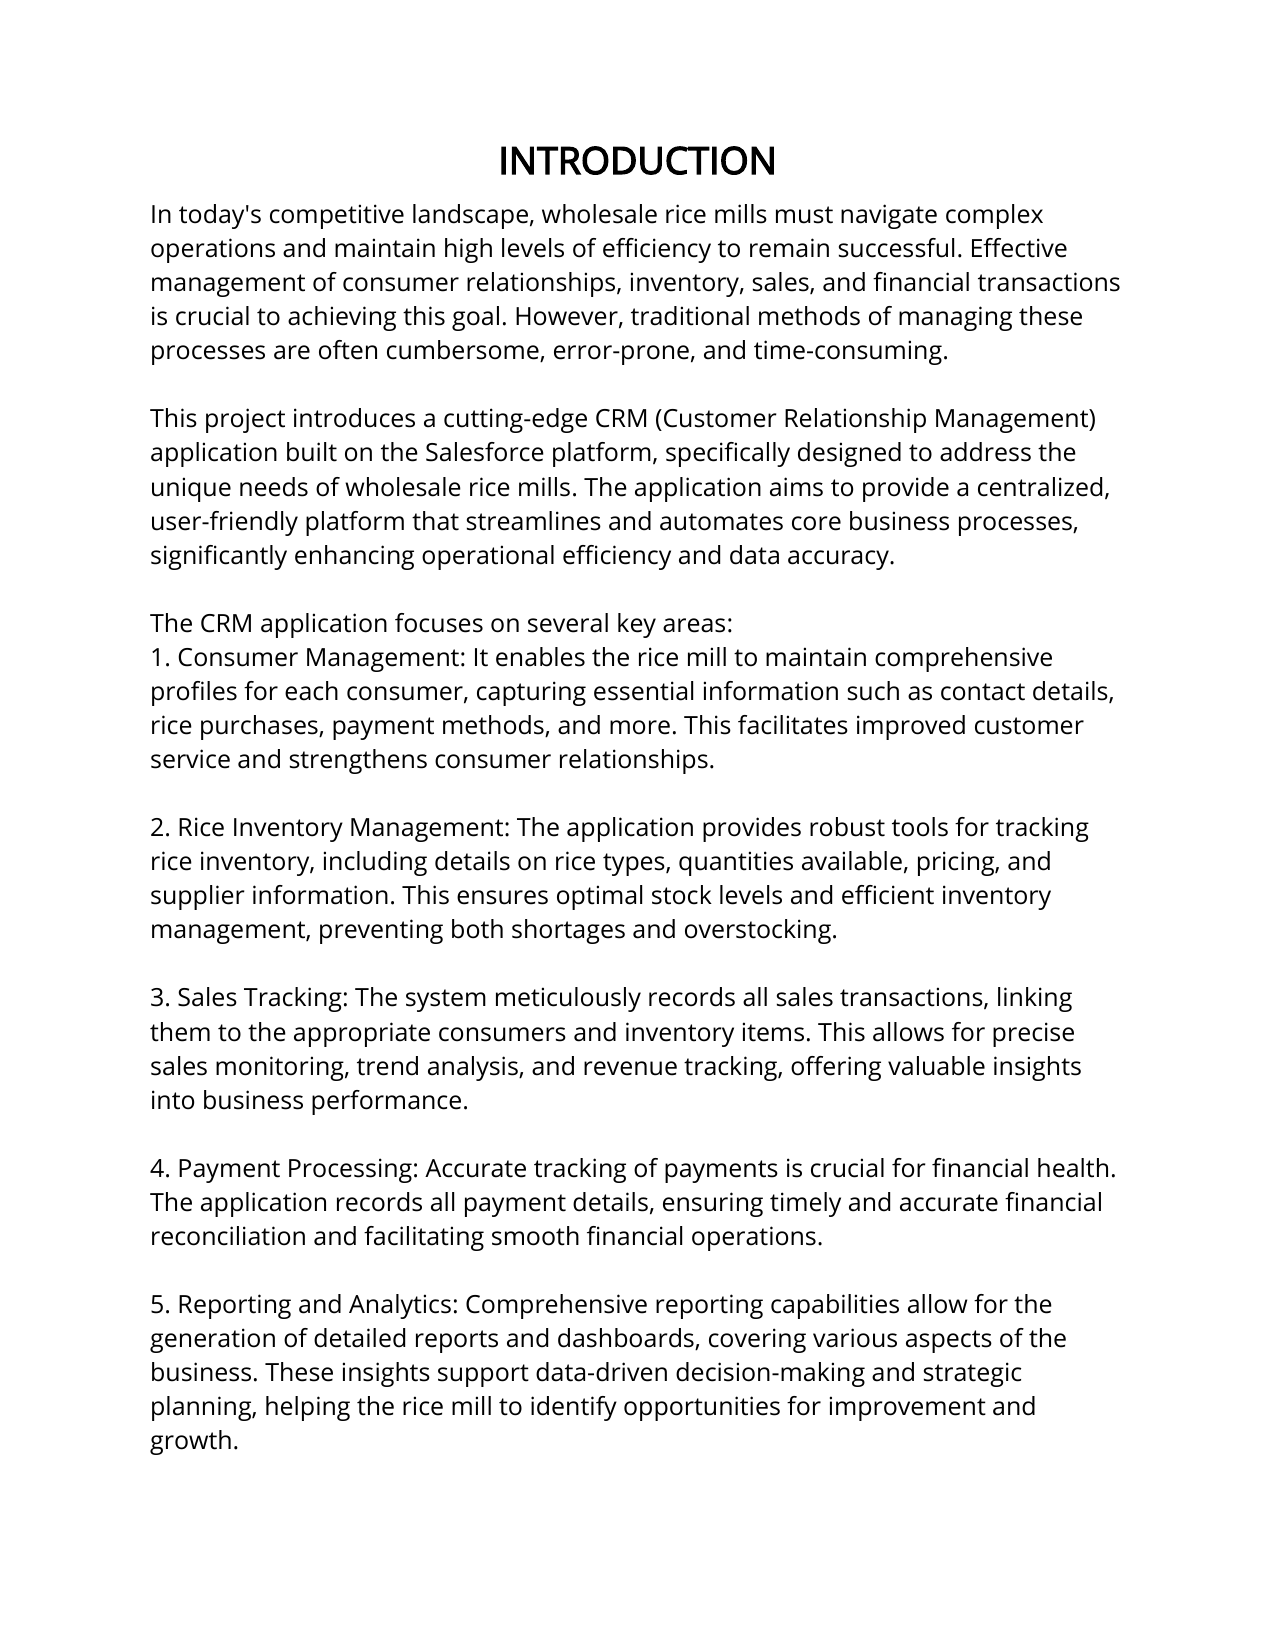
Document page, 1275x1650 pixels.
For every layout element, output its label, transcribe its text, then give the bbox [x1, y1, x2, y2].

text 3. Sales Tracking: The system meticulously records all sales transactions, linking them to the appropriate consumers and inventory items. This allows for precise sales monitoring, trend analysis, and revenue tracking, offering valuable insights into business performance. [150, 980, 1125, 1116]
text 4. Payment Processing: Accurate tracking of payments is crucial for financial health. The application records all payment details, ensuring timely and accurate financial reconciliation and facilitating smooth financial operations. [150, 1150, 1125, 1253]
text 2. Rice Inventory Management: The application provides robust tools for tracking rice inventory, including details on rice types, quantities available, pricing, and supplier information. This ensures optimal stock levels and efficient inventory management, preventing both shortages and overstocking. [150, 810, 1125, 946]
text This project introduces a cutting-edge CRM (Customer Relationship Management) application built on the Salesforce platform, specifically designed to address the unique needs of wholesale rice mills. The application aims to provide a centralized, user-friendly platform that streamlines and automates core business processes, significantly enhancing operational efficiency and data accuracy. [150, 401, 1125, 571]
subtitle INTRODUCTION [150, 150, 1125, 180]
text In today's competitive landscape, wholesale rice mills must navigate complex operations and maintain high levels of efficiency to remain successful. Effective management of consumer relationships, inventory, sales, and financial transactions is crucial to achieving this goal. However, traditional methods of managing these processes are often cumbersome, error-prone, and time-consuming. [150, 197, 1125, 367]
text 1. Consumer Management: It enables the rice mill to maintain comprehensive profiles for each consumer, capturing essential information such as contact details, rice purchases, payment methods, and more. This facilitates improved customer service and strengthens consumer relationships. [150, 639, 1125, 776]
text 5. Reporting and Analytics: Comprehensive reporting capabilities allow for the generation of detailed reports and dashboards, covering various aspects of the business. These insights support data-driven decision-making and strategic planning, helping the rice mill to identify opportunities for improvement and growth. [150, 1287, 1125, 1457]
text The CRM application focuses on several key areas: [150, 605, 1125, 639]
